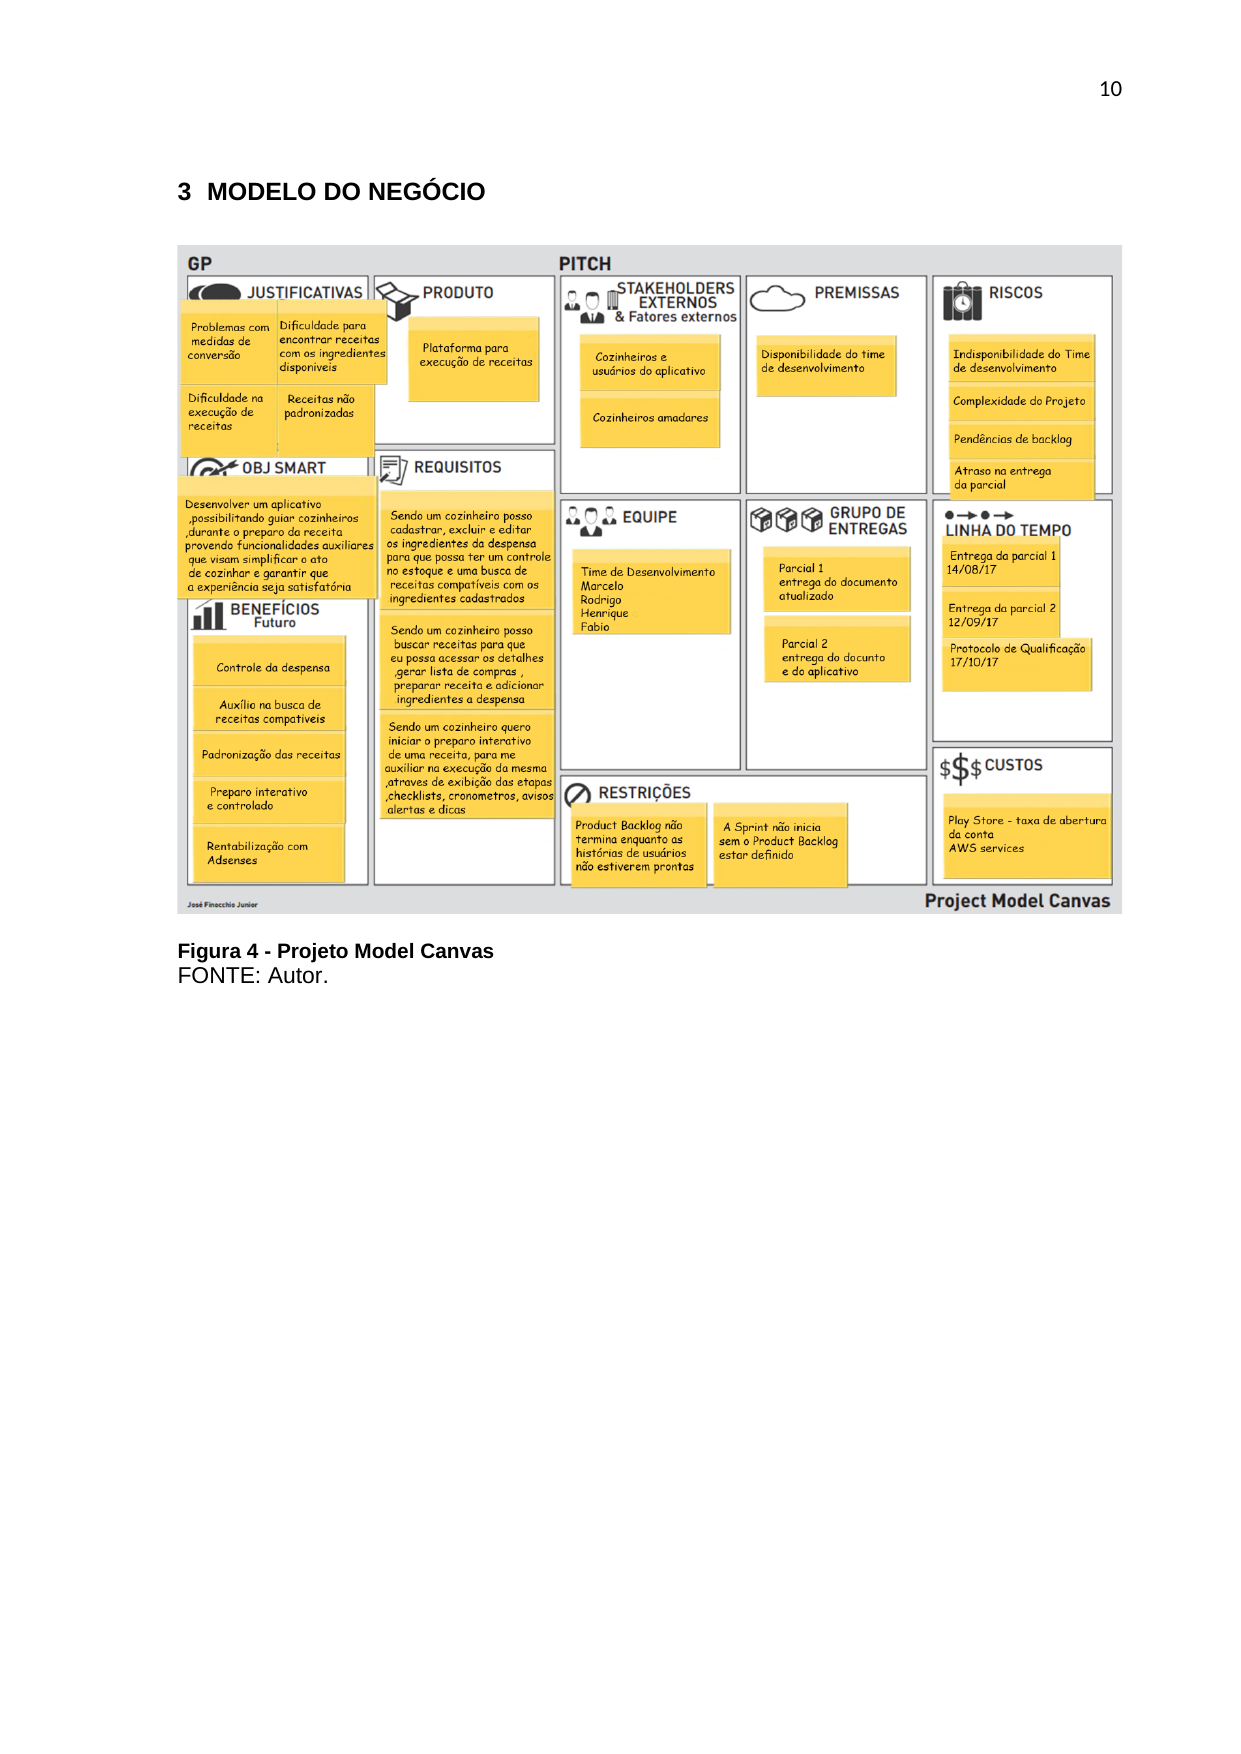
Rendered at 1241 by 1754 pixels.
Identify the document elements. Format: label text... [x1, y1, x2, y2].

picture [177, 245, 1123, 914]
text FONTE: Autor. [177, 962, 1122, 989]
subtitle MODELO DO NEGÓCIO [177, 177, 1122, 206]
